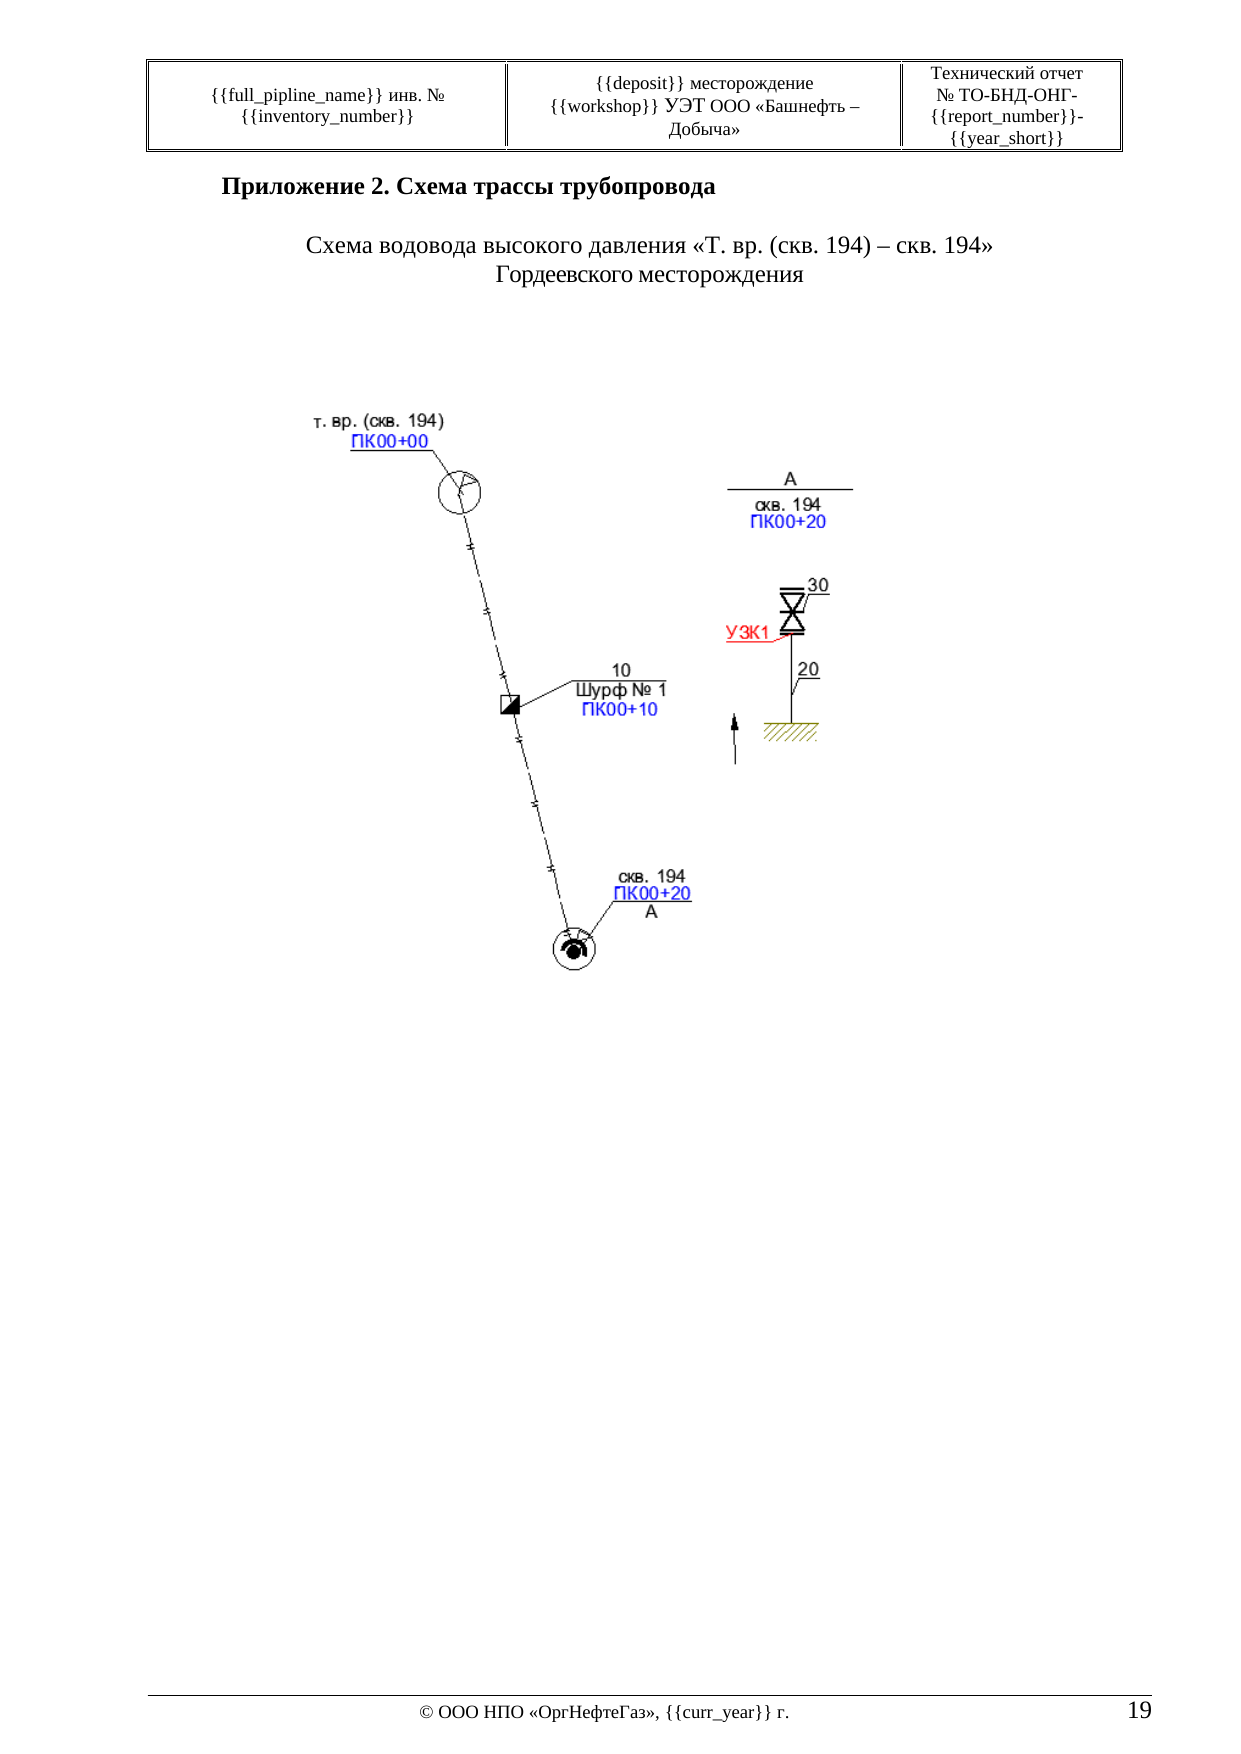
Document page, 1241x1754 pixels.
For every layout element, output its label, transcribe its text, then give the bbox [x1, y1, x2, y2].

text Гордеевского месторождения [148, 259, 1152, 287]
subtitle Приложение 2. Схема трассы трубопровода [148, 171, 1152, 199]
picture [254, 316, 1045, 1091]
text Схема водовода высокого давления «Т. вр. (скв. 194) – скв. 194» [148, 230, 1152, 259]
